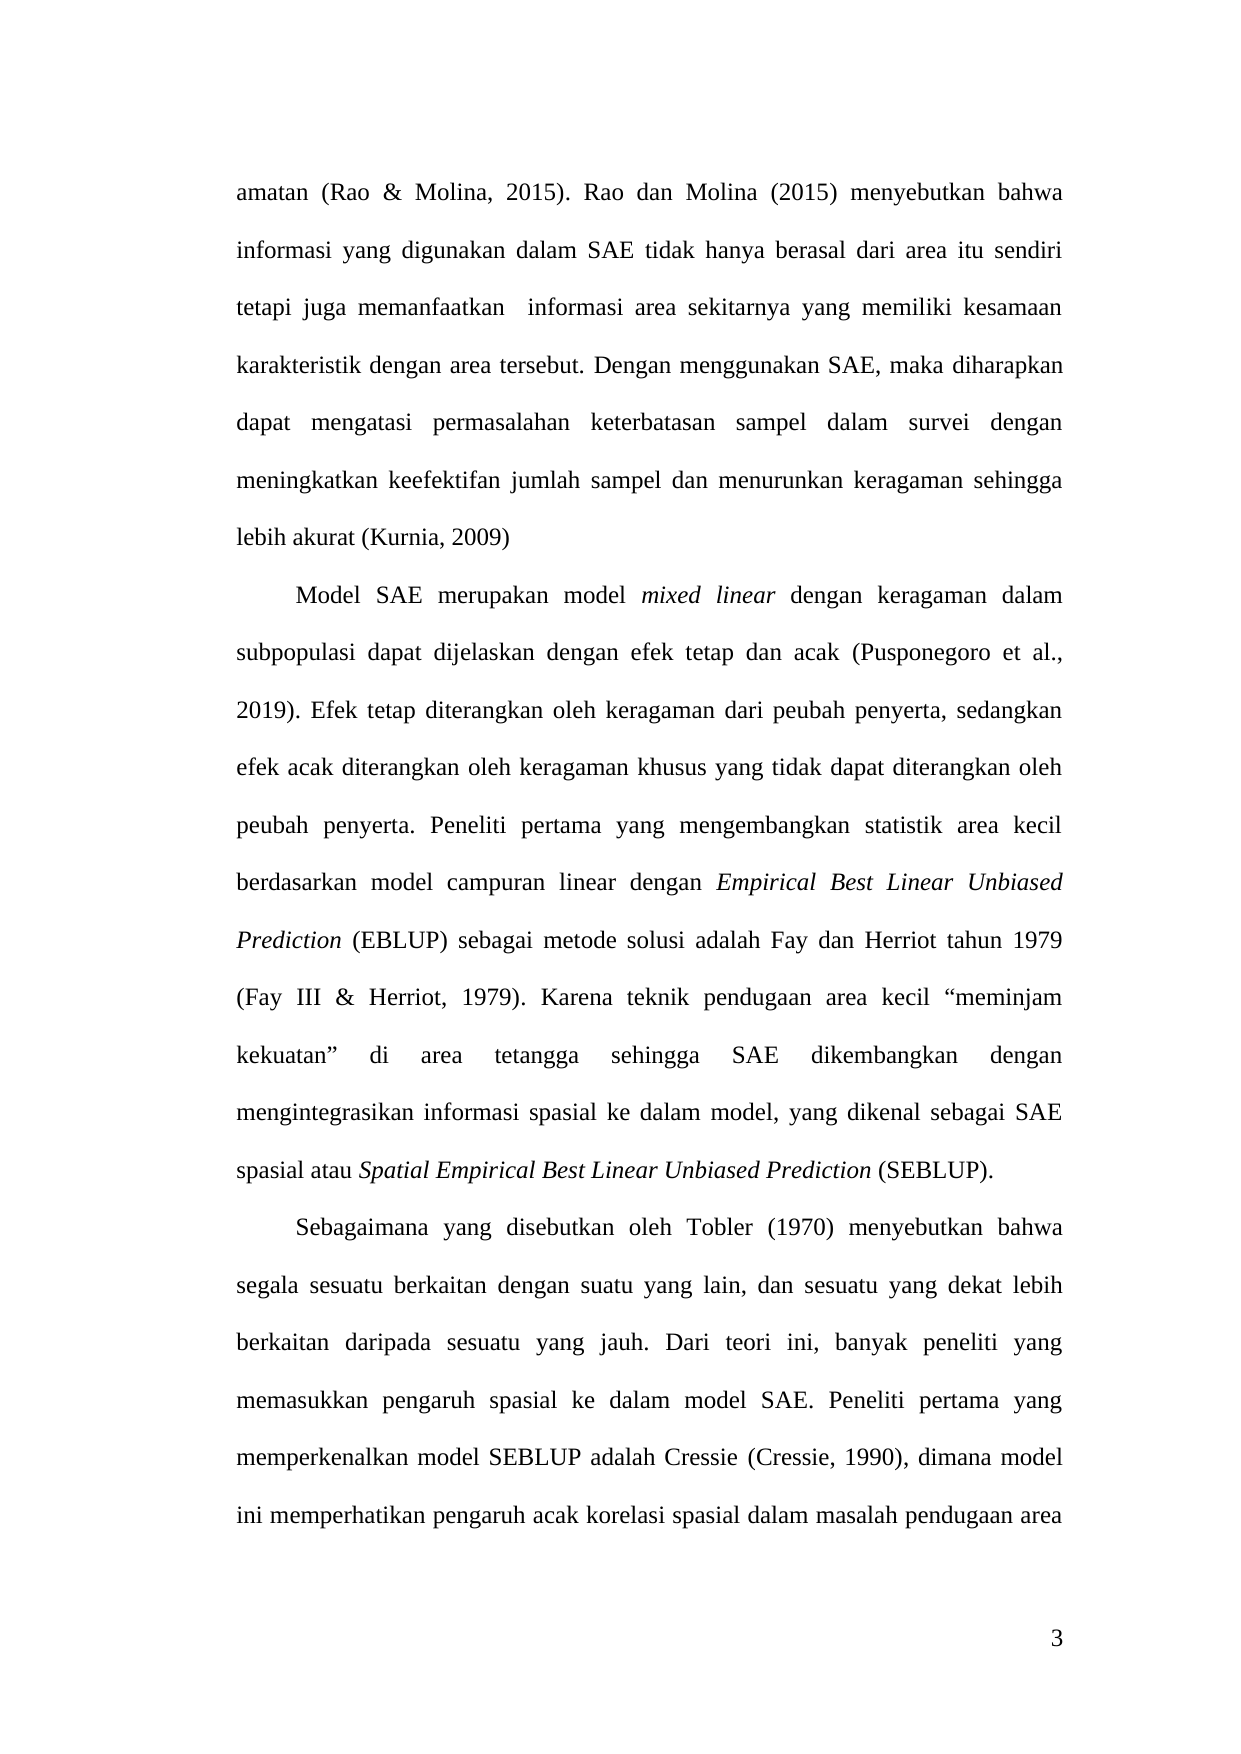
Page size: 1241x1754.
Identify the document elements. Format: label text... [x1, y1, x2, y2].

text Model SAE merupakan model mixed linear dengan keragaman dalam subpopulasi dapat dijelaskan dengan efek tetap dan acak (Pusponegoro et al., 2019). Efek tetap diterangkan oleh keragaman dari peubah penyerta, sedangkan efek acak diterangkan oleh keragaman khusus yang tidak dapat diterangkan oleh peubah penyerta. Peneliti pertama yang mengembangkan statistik area kecil berdasarkan model campuran linear dengan Empirical Best Linear Unbiased Prediction (EBLUP) sebagai metode solusi adalah Fay dan Herriot tahun 1979 (Fay III & Herriot, 1979). Karena teknik pendugaan area kecil “meminjam kekuatan” di area tetangga sehingga SAE dikembangkan dengan mengintegrasikan informasi spasial ke dalam model, yang dikenal sebagai SAE spasial atau Spatial Empirical Best Linear Unbiased Prediction (SEBLUP). [236, 580, 1063, 1183]
